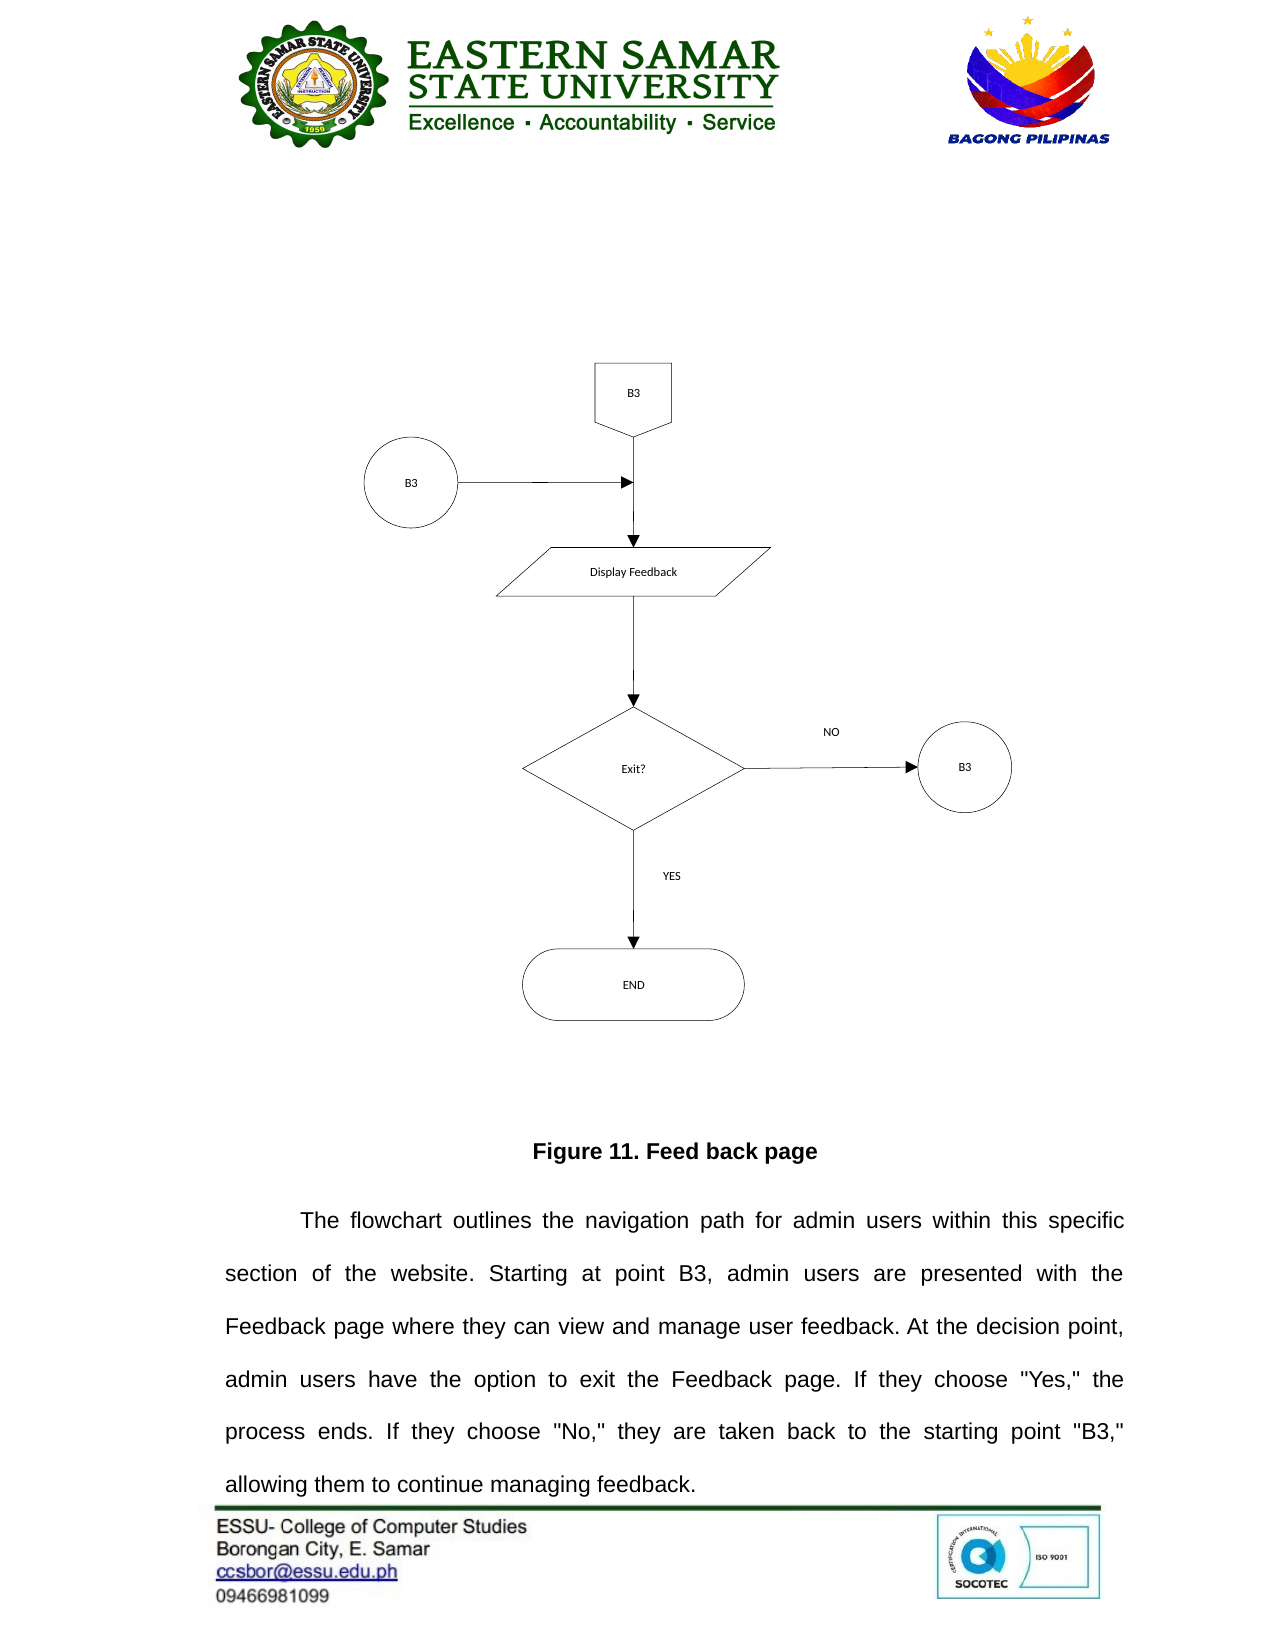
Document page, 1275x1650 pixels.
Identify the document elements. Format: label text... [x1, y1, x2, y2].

picture [943, 14, 1114, 147]
text Figure 11. Feed back page [225, 1138, 1125, 1164]
text The flowchart outlines the navigation path for admin users within this specific section of the website. Starting at point B3, admin users are presented with the Feedback page where they can view and manage user feedback. At the decision point, admin users have the option to exit the Feedback page. If they choose "Yes," the process ends. If they choose "No," they are taken back to the starting point "B3," allowing them to continue managing feedback. [225, 1207, 1125, 1497]
picture [225, 10, 797, 158]
picture [180, 1485, 1145, 1650]
